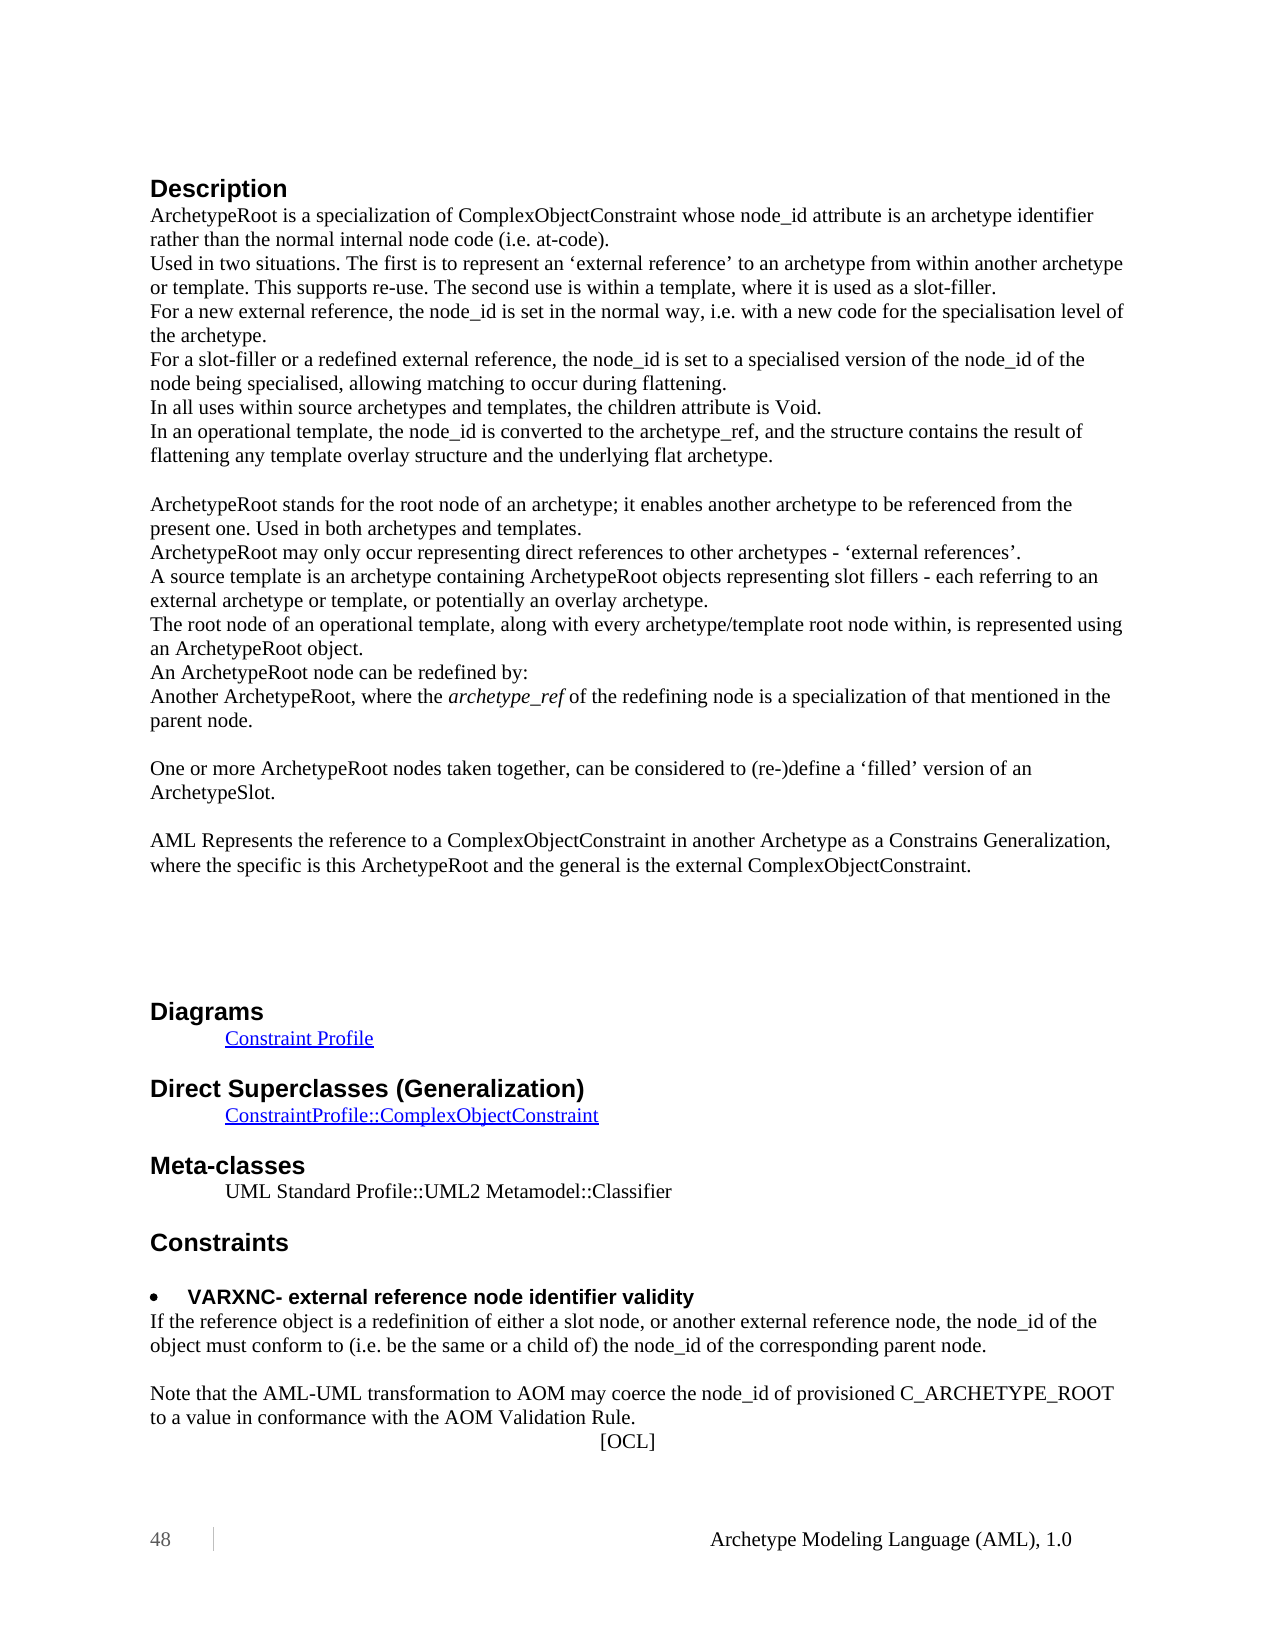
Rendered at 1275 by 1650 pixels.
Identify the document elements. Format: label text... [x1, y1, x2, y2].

text Constraints [150, 1227, 1125, 1256]
text UML Standard Profile::UML2 Metamodel::Classifier [150, 1179, 1125, 1203]
text Note that the AML-UML transformation to AOM may coerce the node_id of provisioned C_ARCHETYPE_ROOT to a value in conformance with the AOM Validation Rule. [150, 1381, 1125, 1429]
text AML Represents the reference to a ComplexObjectConstraint in another Archetype as a Constrains Generalization, where the specific is this ArchetypeRoot and the general is the external ComplexObjectConstraint. [150, 828, 1125, 877]
text [OCL] [525, 1429, 1125, 1453]
text One or more ArchetypeRoot nodes taken together, can be considered to (re-)define a ‘filled’ version of an ArchetypeSlot. [150, 756, 1125, 804]
text ArchetypeRoot is a specialization of ComplexObjectConstraint whose node_id attribute is an archetype identifier rather than the normal internal node code (i.e. at-code). [150, 203, 1125, 251]
text For a new external reference, the node_id is set in the normal way, i.e. with a new code for the specialisation level of the archetype. [150, 299, 1125, 347]
text ArchetypeRoot stands for the root node of an archetype; it enables another archetype to be referenced from the present one. Used in both archetypes and templates. [150, 492, 1125, 540]
text Meta-classes [150, 1151, 1125, 1179]
text Used in two situations. The first is to represent an ‘external reference’ to an archetype from within another archetype or template. This supports re-use. The second use is within a template, where it is used as a slot-filler. [150, 251, 1125, 299]
text Description [150, 174, 1125, 203]
list VARXNC- external reference node identifier validity [150, 1285, 1125, 1309]
text For a slot-filler or a redefined external reference, the node_id is set to a specialised version of the node_id of the node being specialised, allowing matching to occur during flattening. [150, 347, 1125, 395]
text ConstraintProfile::ComplexObjectConstraint [150, 1102, 1125, 1127]
text An ArchetypeRoot node can be redefined by: [150, 660, 1125, 684]
text If the reference object is a redefinition of either a slot node, or another external reference node, the node_id of the object must conform to (i.e. be the same or a child of) the node_id of the corresponding parent node. [150, 1309, 1125, 1357]
text Another ArchetypeRoot, where the archetype_ref of the redefining node is a specialization of that mentioned in the parent node. [150, 684, 1125, 732]
text ArchetypeRoot may only occur representing direct references to other archetypes - ‘external references’. [150, 540, 1125, 564]
text Direct Superclasses (Generalization) [150, 1074, 1125, 1102]
text A source template is an archetype containing ArchetypeRoot objects representing slot fillers - each referring to an external archetype or template, or potentially an overlay archetype. [150, 564, 1125, 612]
text Constraint Profile [225, 1026, 1125, 1050]
text The root node of an operational template, along with every archetype/template root node within, is represented using an ArchetypeRoot object. [150, 612, 1125, 660]
text In all uses within source archetypes and templates, the children attribute is Void. [150, 395, 1125, 419]
text In an operational template, the node_id is converted to the archetype_ref, and the structure contains the result of flattening any template overlay structure and the underlying flat archetype. [150, 419, 1125, 467]
text Diagrams [150, 997, 1125, 1026]
